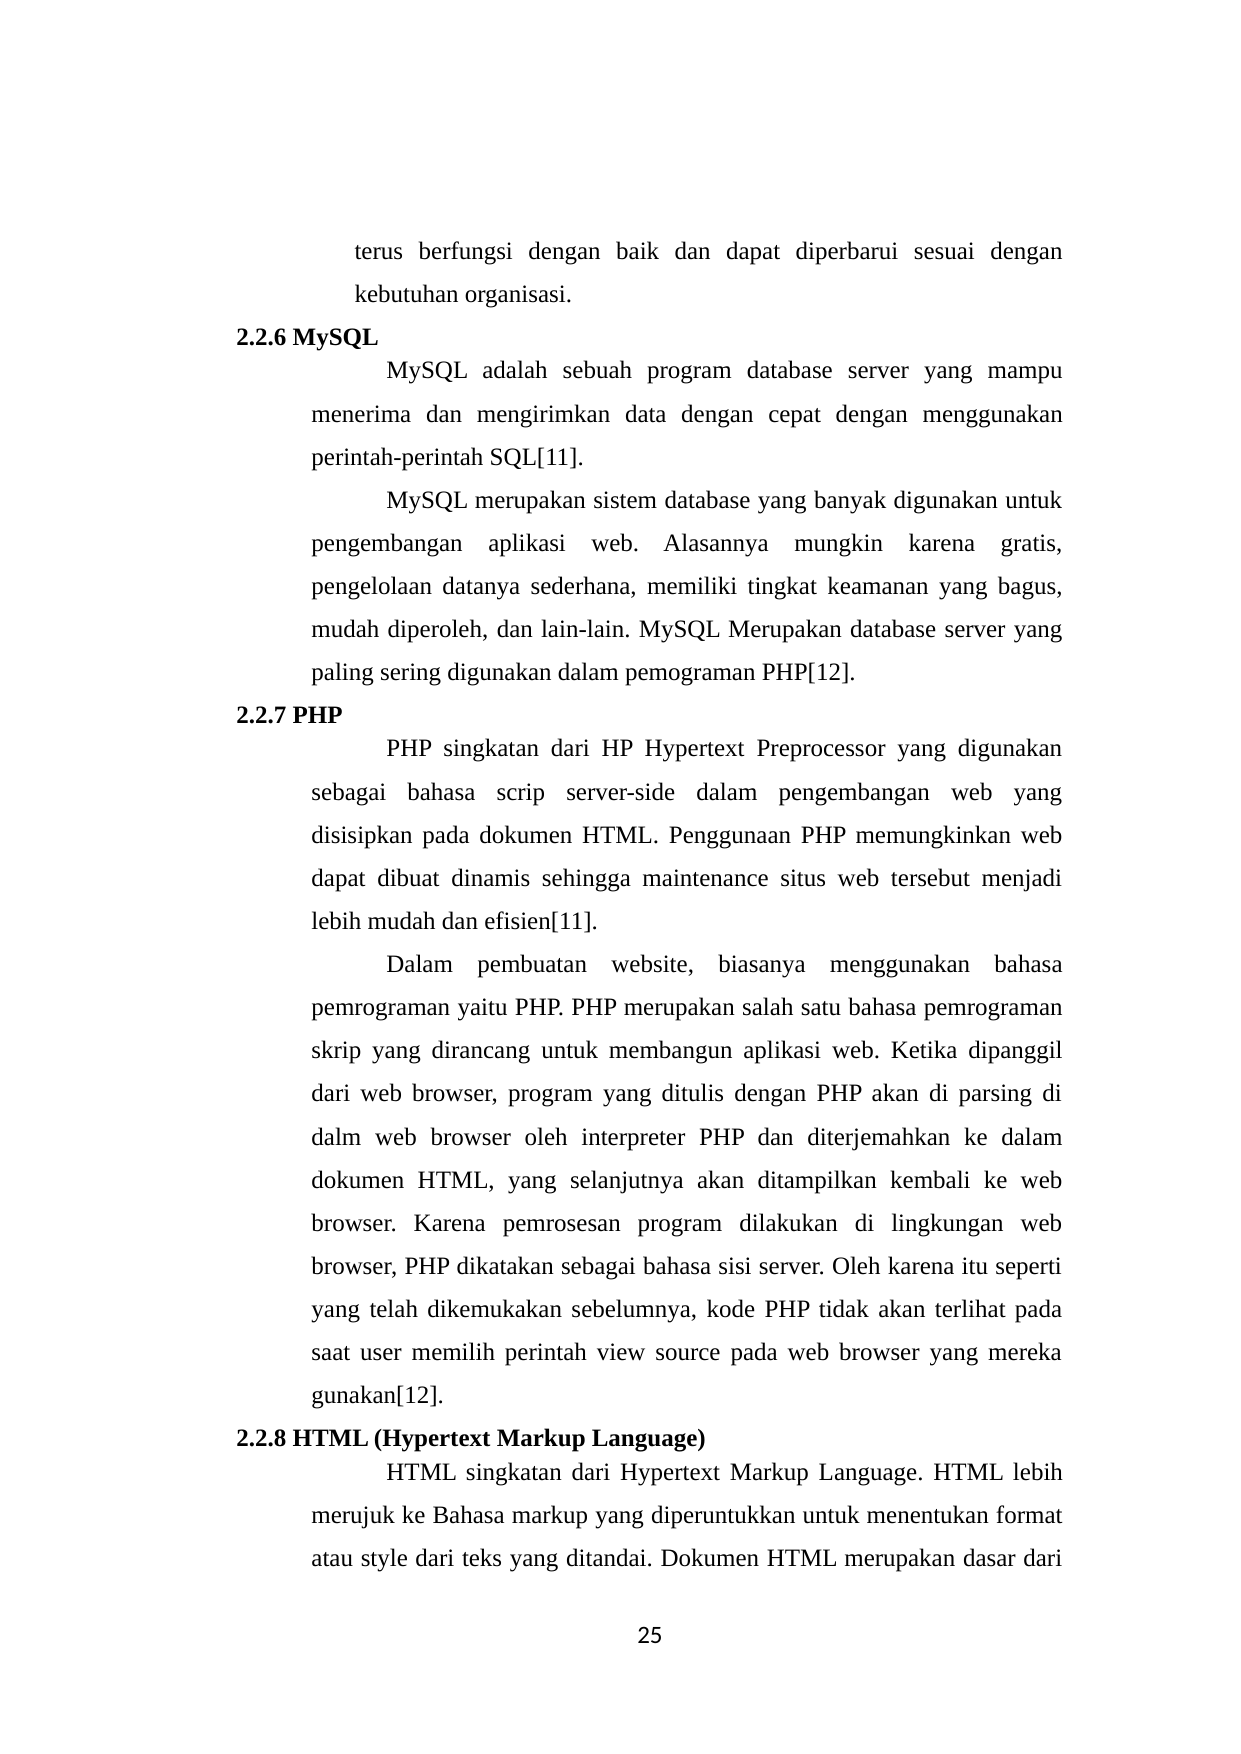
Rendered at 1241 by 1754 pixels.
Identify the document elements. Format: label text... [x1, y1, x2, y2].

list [317, 236, 1063, 308]
text Dalam pembuatan website, biasanya menggunakan bahasa pemrograman yaitu PHP. PHP merupakan salah satu bahasa pemrograman skrip yang dirancang untuk membangun aplikasi web. Ketika dipanggil dari web browser, program yang ditulis dengan PHP akan di parsing di dalm web browser oleh interpreter PHP dan diterjemahkan ke dalam dokumen HTML, yang selanjutnya akan ditampilkan kembali ke web browser. Karena pemrosesan program dilakukan di lingkungan web browser, PHP dikatakan sebagai bahasa sisi server. Oleh karena itu seperti yang telah dikemukakan sebelumnya, kode PHP tidak akan terlihat pada saat user memilih perintah view source pada web browser yang mereka gunakan[12]. [311, 949, 1063, 1409]
text MySQL merupakan sistem database yang banyak digunakan untuk pengembangan aplikasi web. Alasannya mungkin karena gratis, pengelolaan datanya sederhana, memiliki tingkat keamanan yang bagus, mudah diperoleh, dan lain-lain. MySQL Merupakan database server yang paling sering digunakan dalam pemograman PHP[12]. [311, 485, 1063, 686]
text PHP singkatan dari HP Hypertext Preprocessor yang digunakan sebagai bahasa scrip server-side dalam pengembangan web yang disisipkan pada dokumen HTML. Penggunaan PHP memungkinkan web dapat dibuat dinamis sehingga maintenance situs web tersebut menjadi lebih mudah dan efisien[11]. [311, 733, 1063, 935]
subtitle 2.2.8 HTML (Hypertext Markup Language) [236, 1423, 1063, 1452]
subtitle 2.2.6 MySQL [236, 322, 1063, 351]
text MySQL adalah sebuah program database server yang mampu menerima dan mengirimkan data dengan cepat dengan menggunakan perintah-perintah SQL[11]. [311, 356, 1063, 471]
subtitle 2.2.7 PHP [236, 701, 1063, 729]
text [311, 1457, 1063, 1572]
